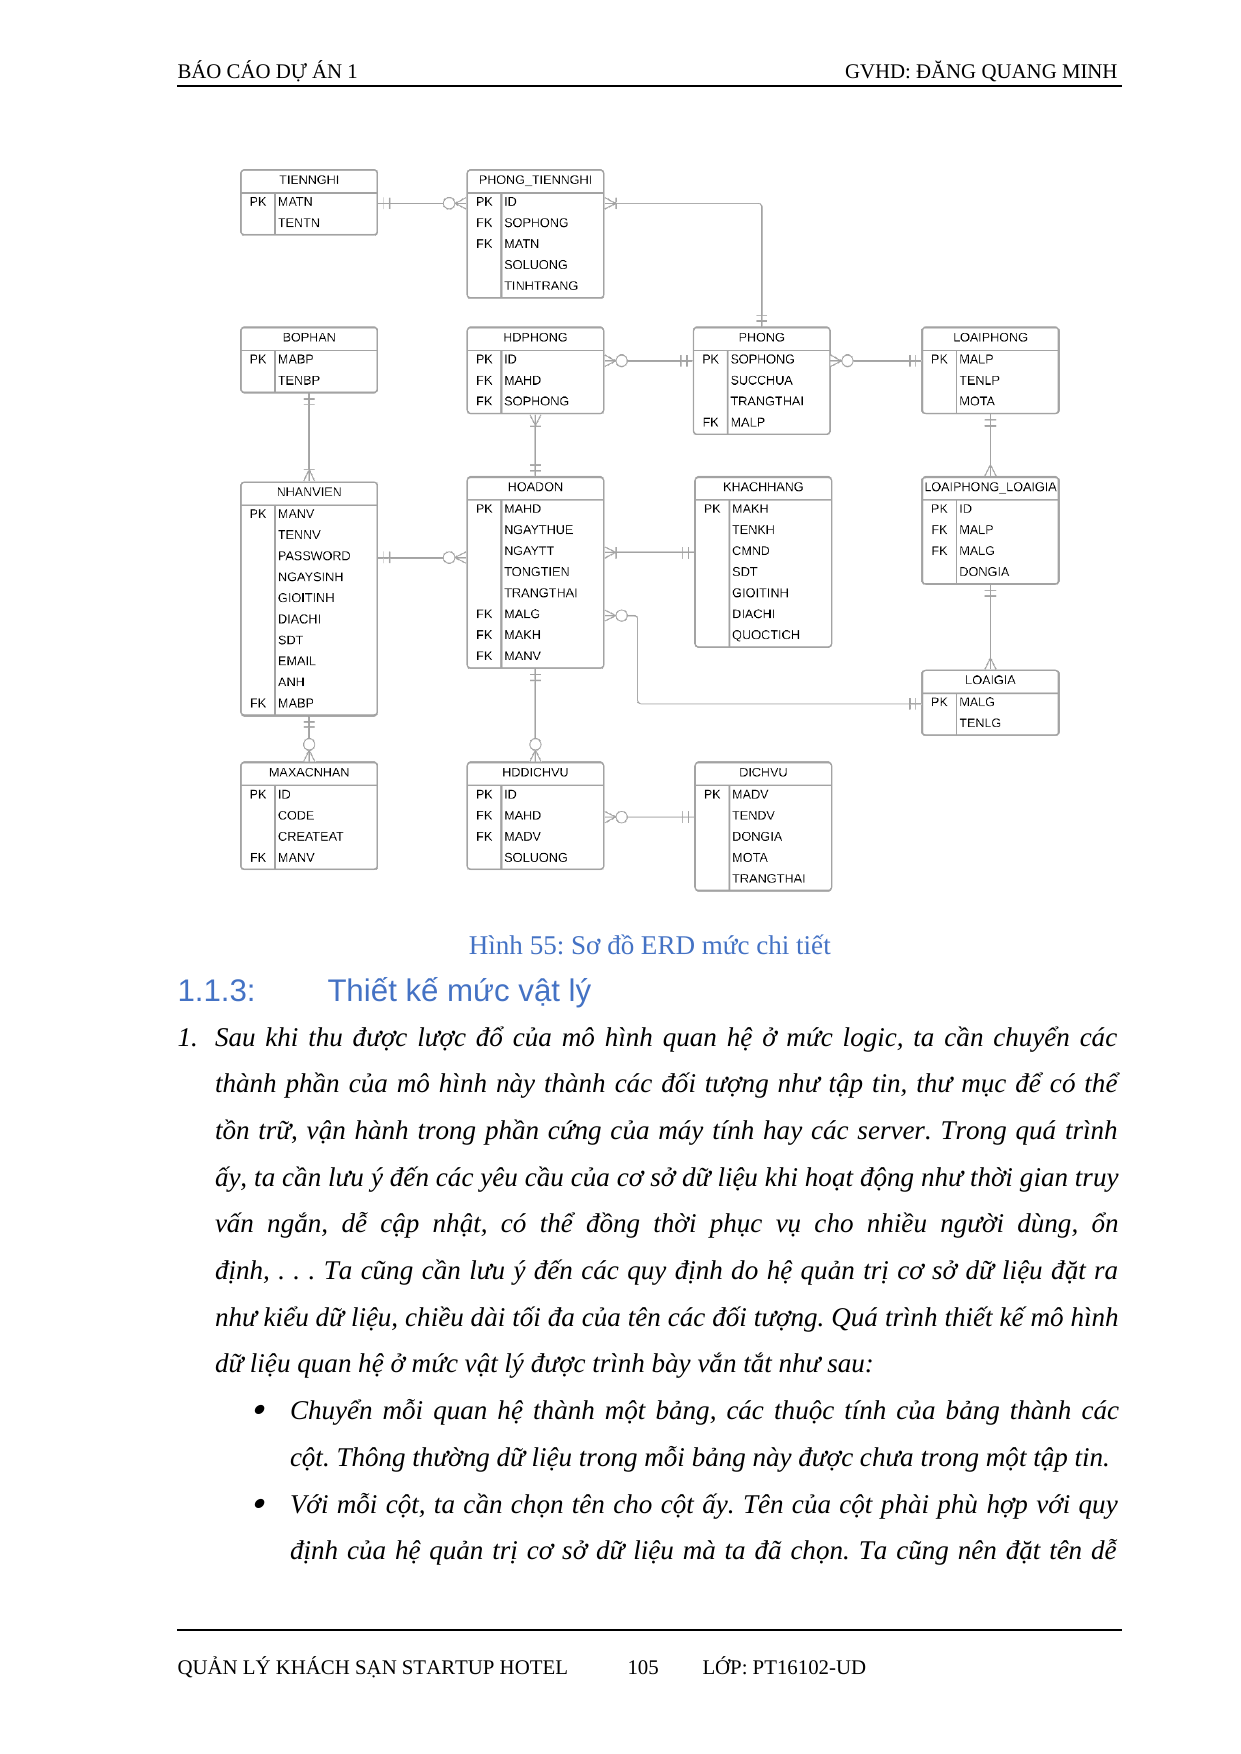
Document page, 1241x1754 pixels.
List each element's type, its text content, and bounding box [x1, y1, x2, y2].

subtitle Thiết kế mức vật lý [177, 972, 1122, 1008]
list Sau khi thu được lược đổ của mô hình quan hệ ở mức logic, ta cần chuyển các thành phần của mô hình này thành các đối tượng như tập tin, thư mục để có thể tồn trữ, vận hành trong phần cứng của máy tính hay các server. Trong quá trình ấy, ta cần lưu ý đến các yêu cầu của cơ sở dữ liệu khi hoạt động như thời gian truy vấn ngắn, dễ cập nhật, có thể đồng thời phục vụ cho nhiều người dùng, ổn định, . . . Ta cũng cần lưu ý đến các quy định do hệ quản trị cơ sở dữ liệu đặt ra như kiểu dữ liệu, chiều dài tối đa của tên các đối tượng. Quá trình thiết kế mô hình dữ liệu quan hệ ở mức vật lý được trình bày vắn tắt như sau: [177, 1021, 1122, 1379]
list Chuyển mỗi quan hệ thành một bảng, các thuộc tính của bảng thành các cột. Thông thường dữ liệu trong mỗi bảng này được chưa trong một tập tin. [252, 1394, 1122, 1472]
text Hình 55: Sơ đồ ERD mức chi tiết [177, 929, 1122, 960]
picture [218, 147, 1081, 913]
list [252, 1488, 1122, 1566]
